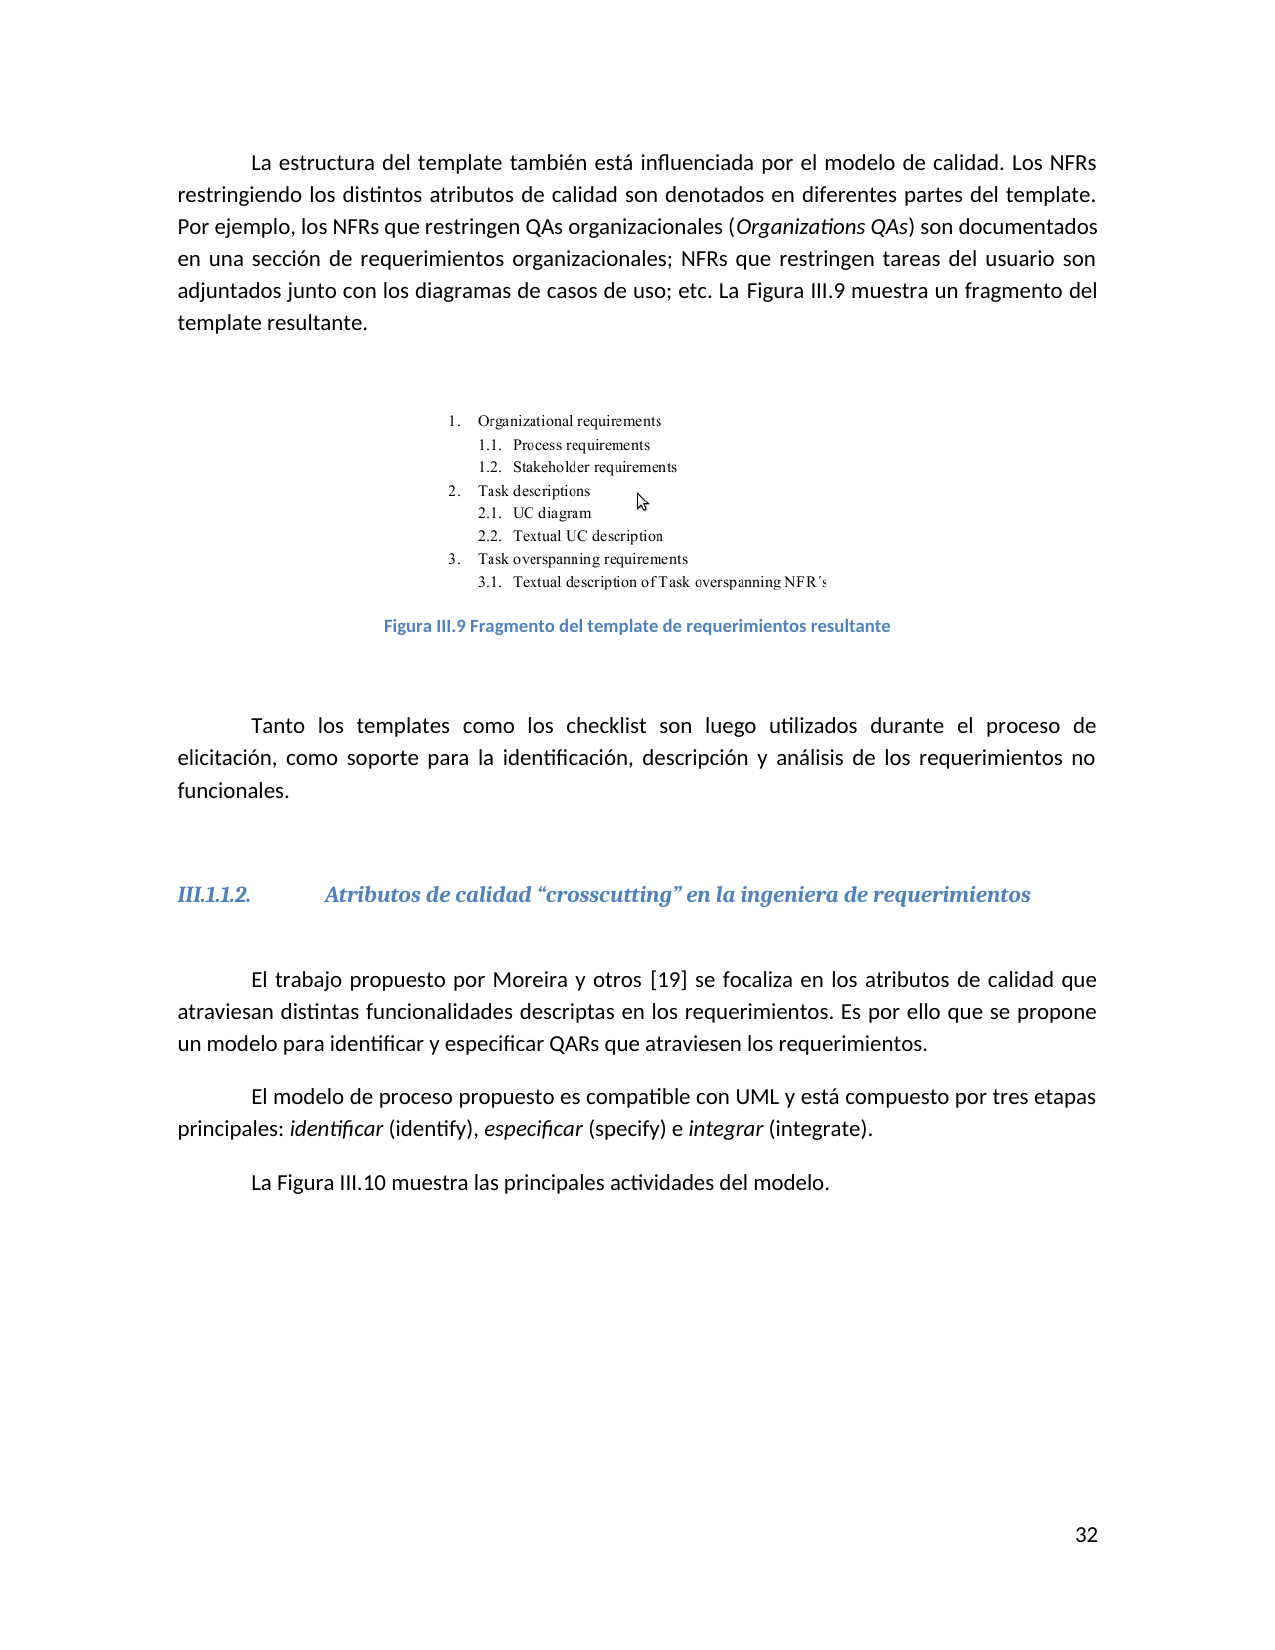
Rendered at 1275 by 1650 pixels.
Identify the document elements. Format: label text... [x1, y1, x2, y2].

picture [448, 414, 827, 590]
text Tanto los templates como los checklist son luego utilizados durante el proceso de elicitación, como soporte para la identificación, descripción y análisis de los requerimientos no funcionales. [177, 711, 1098, 804]
text El modelo de proceso propuesto es compatible con UML y está compuesto por tres etapas principales: identificar (identify), especificar (specify) e integrar (integrate). [177, 1082, 1098, 1143]
text El trabajo propuesto por Moreira y otros se focaliza en los atributos de calidad que atraviesan distintas funcionalidades descriptas en los requerimientos. Es por ello que se propone un modelo para identificar y especificar QARs que atraviesen los requerimientos. [177, 965, 1098, 1057]
text Figura III.4 Fragmento del template de requerimientos resultante [177, 614, 1098, 637]
subtitle Atributos de calidad “crosscutting” en la ingeniera de requerimientos [177, 882, 1098, 908]
